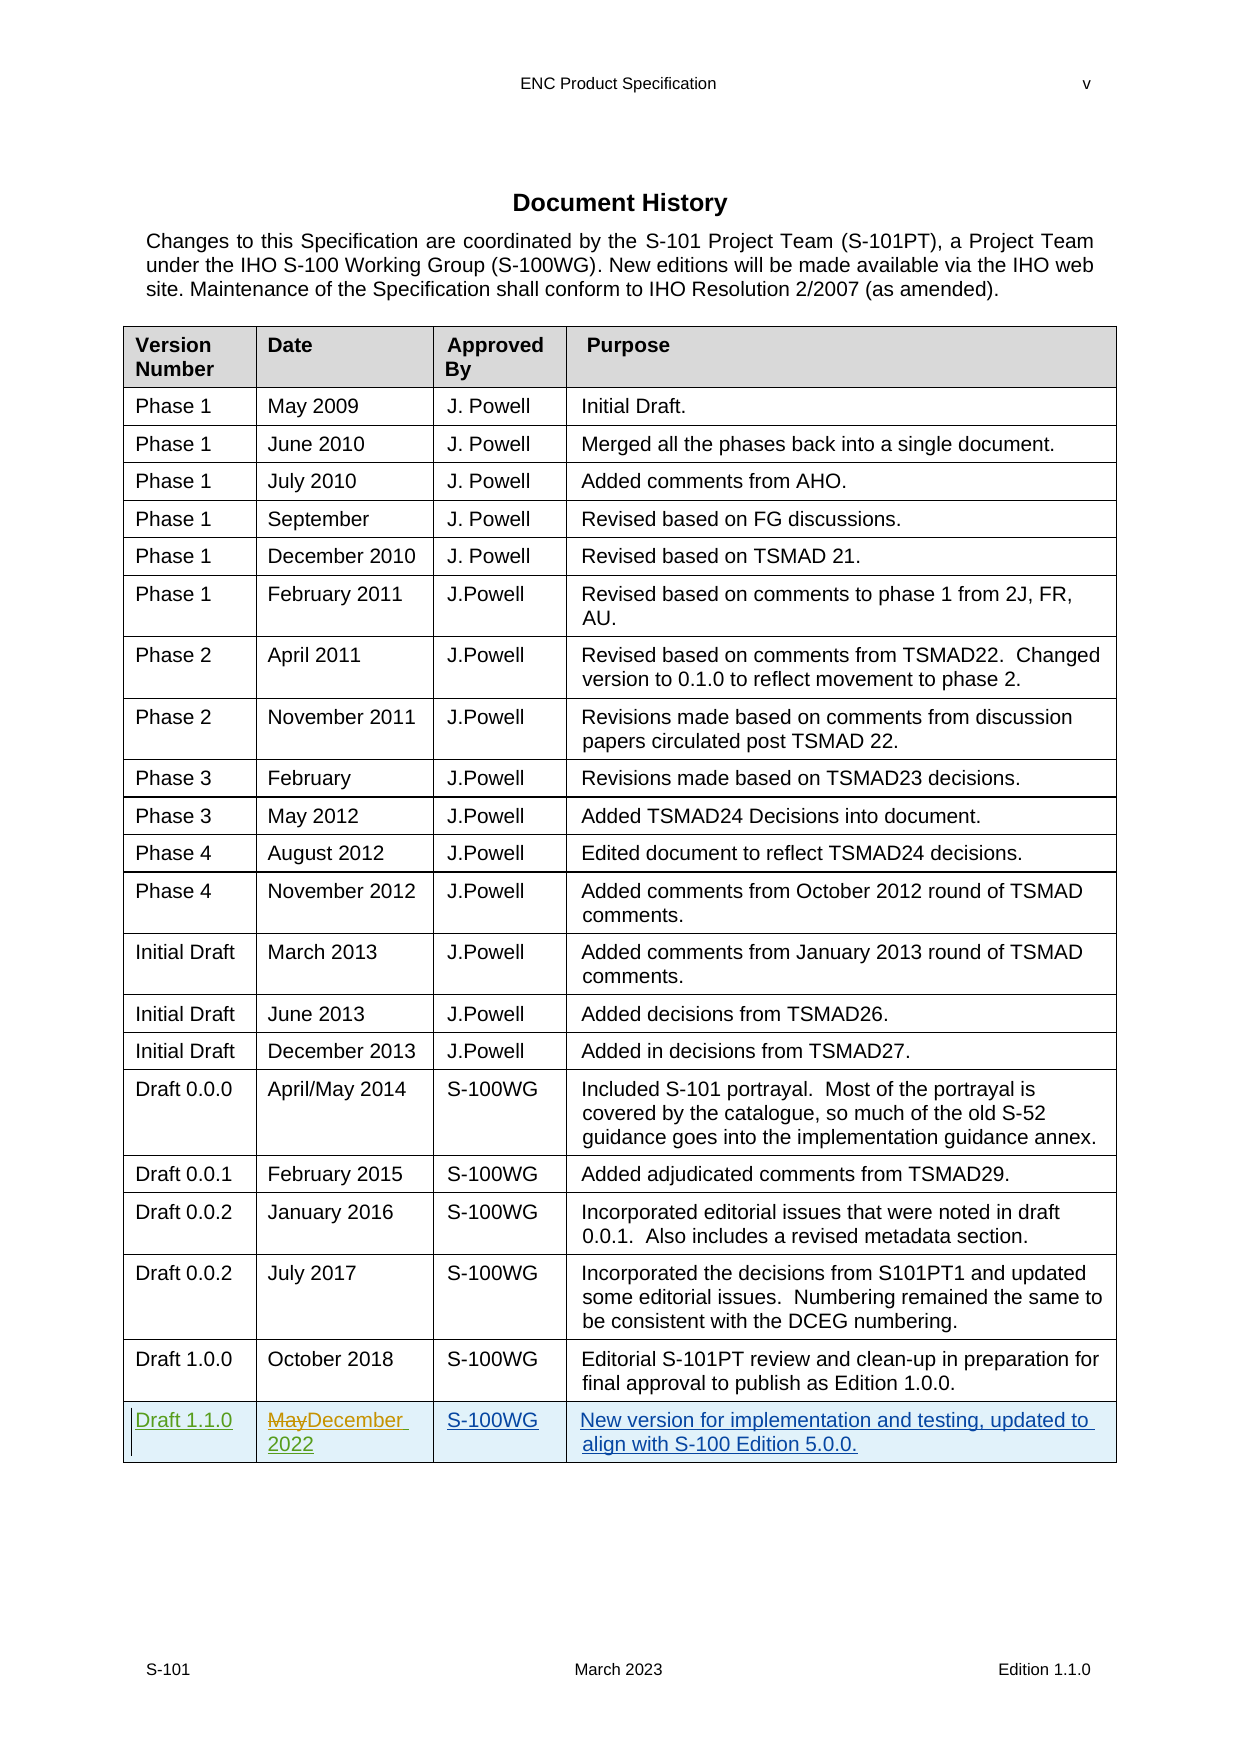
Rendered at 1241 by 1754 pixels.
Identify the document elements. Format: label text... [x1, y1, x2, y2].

table_cell Phase 1 [124, 576, 256, 636]
table_cell S-100WG [434, 1156, 566, 1192]
table_cell J.Powell [434, 699, 566, 759]
table_cell Phase 3 [124, 760, 256, 796]
table_cell J.Powell [434, 637, 566, 697]
table_cell Added decisions from TSMAD26. [567, 995, 1116, 1032]
table_cell J.Powell [434, 934, 566, 994]
table_cell Revised based on TSMAD 21. [567, 538, 1116, 574]
table_cell February 2011 [257, 576, 433, 636]
table_cell Phase 3 [124, 798, 256, 834]
table_cell May 2009 [257, 388, 433, 424]
table_cell Initial Draft [124, 934, 256, 994]
table_cell Phase 1 [124, 388, 256, 424]
table_cell June 2010 [257, 426, 433, 462]
table_cell April/May 2014 [257, 1070, 433, 1155]
table_cell S-100WG [434, 1193, 566, 1254]
table_cell Revisions made based on TSMAD23 decisions. [567, 760, 1116, 796]
table_cell Phase 2 [124, 699, 256, 759]
table_cell Revisions made based on comments from discussion papers circulated post TSMAD 22. [567, 699, 1116, 759]
table_cell Incorporated editorial issues that were noted in draft 0.0.1. Also includes a revised metadata section. [567, 1193, 1116, 1254]
table_cell J.Powell [434, 995, 566, 1032]
table_cell Initial Draft. [567, 388, 1116, 424]
table_cell Phase 1 [124, 463, 256, 499]
table_cell J. Powell [434, 426, 566, 462]
table_cell Added TSMAD24 Decisions into document. [567, 798, 1116, 834]
table_cell Editorial S-101PT review and clean-up in preparation for final approval to publish as Edition 1.0.0. [567, 1340, 1116, 1401]
table_cell J. Powell [434, 463, 566, 499]
table_cell Added comments from January 2013 round of TSMAD comments. [567, 934, 1116, 994]
table_cell Added comments from AHO. [567, 463, 1116, 499]
table_cell J. Powell [434, 538, 566, 574]
text Changes to this Specification are coordinated by the S-101 Project Team (S-101PT), a Project Team under the IHO S-100 Working Group (S-100WG). New editions will be made available via the IHO web site. Maintenance of the Specification shall conform to IHO Resolution 2/2007 (as amended). [146, 229, 1094, 301]
table_cell April 2011 [257, 637, 433, 697]
table_cell Draft 1.0.0 [124, 1340, 256, 1401]
table_cell J.Powell [434, 576, 566, 636]
table_cell Draft 0.0.2 [124, 1255, 256, 1339]
table_cell J. Powell [434, 501, 566, 537]
table_cell J.Powell [434, 873, 566, 933]
table_header Purpose [567, 327, 1116, 387]
text Document History [146, 187, 1094, 216]
table_cell Added in decisions from TSMAD27. [567, 1033, 1116, 1069]
table_cell S-100WG [434, 1340, 566, 1401]
table_cell July 2017 [257, 1255, 433, 1339]
table_cell Included S-101 portrayal. Most of the portrayal is covered by the catalogue, so much of the old S-52 guidance goes into the implementation guidance annex. [567, 1070, 1116, 1155]
table_cell November 2011 [257, 699, 433, 759]
table_cell Phase 1 [124, 426, 256, 462]
table_cell J. Powell [434, 388, 566, 424]
table_cell Edited document to reflect TSMAD24 decisions. [567, 835, 1116, 871]
table_cell August 2012 [257, 835, 433, 871]
table_header Version Number [124, 327, 256, 387]
table_cell March 2013 [257, 934, 433, 994]
table_cell J.Powell [434, 798, 566, 834]
table_cell May 2012 [257, 798, 433, 834]
table_cell Draft 0.0.0 [124, 1070, 256, 1155]
table_cell December 2010 [257, 538, 433, 574]
table_cell Added adjudicated comments from TSMAD29. [567, 1156, 1116, 1192]
table_cell Added comments from October 2012 round of TSMAD comments. [567, 873, 1116, 933]
table_cell Phase 4 [124, 835, 256, 871]
table_cell Revised based on FG discussions. [567, 501, 1116, 537]
table_cell September [257, 501, 433, 537]
table_cell Phase 2 [124, 637, 256, 697]
table_cell October 2018 [257, 1340, 433, 1401]
table_header Approved By [434, 327, 566, 387]
table_cell J.Powell [434, 835, 566, 871]
table_cell S-100WG [434, 1255, 566, 1339]
table_cell J.Powell [434, 760, 566, 796]
table_header Date [257, 327, 433, 387]
table_cell Revised based on comments from TSMAD22. Changed version to 0.1.0 to reflect movement to phase 2. [567, 637, 1116, 697]
table_cell December 2013 [257, 1033, 433, 1069]
table_cell Phase 1 [124, 501, 256, 537]
table_cell February [257, 760, 433, 796]
table_cell June 2013 [257, 995, 433, 1032]
table_cell S-100WG [434, 1070, 566, 1155]
table_cell July 2010 [257, 463, 433, 499]
table_cell Initial Draft [124, 995, 256, 1032]
table_cell November 2012 [257, 873, 433, 933]
table_cell Phase 4 [124, 873, 256, 933]
table_cell Initial Draft [124, 1033, 256, 1069]
table_cell January 2016 [257, 1193, 433, 1254]
table_cell Merged all the phases back into a single document. [567, 426, 1116, 462]
table_cell Phase 1 [124, 538, 256, 574]
table_cell Incorporated the decisions from S101PT1 and updated some editorial issues. Numbering remained the same to be consistent with the DCEG numbering. [567, 1255, 1116, 1339]
table_cell J.Powell [434, 1033, 566, 1069]
table_cell Draft 0.0.2 [124, 1193, 256, 1254]
table_cell Draft 0.0.1 [124, 1156, 256, 1192]
table_cell February 2015 [257, 1156, 433, 1192]
table_cell Revised based on comments to phase 1 from 2J, FR, AU. [567, 576, 1116, 636]
